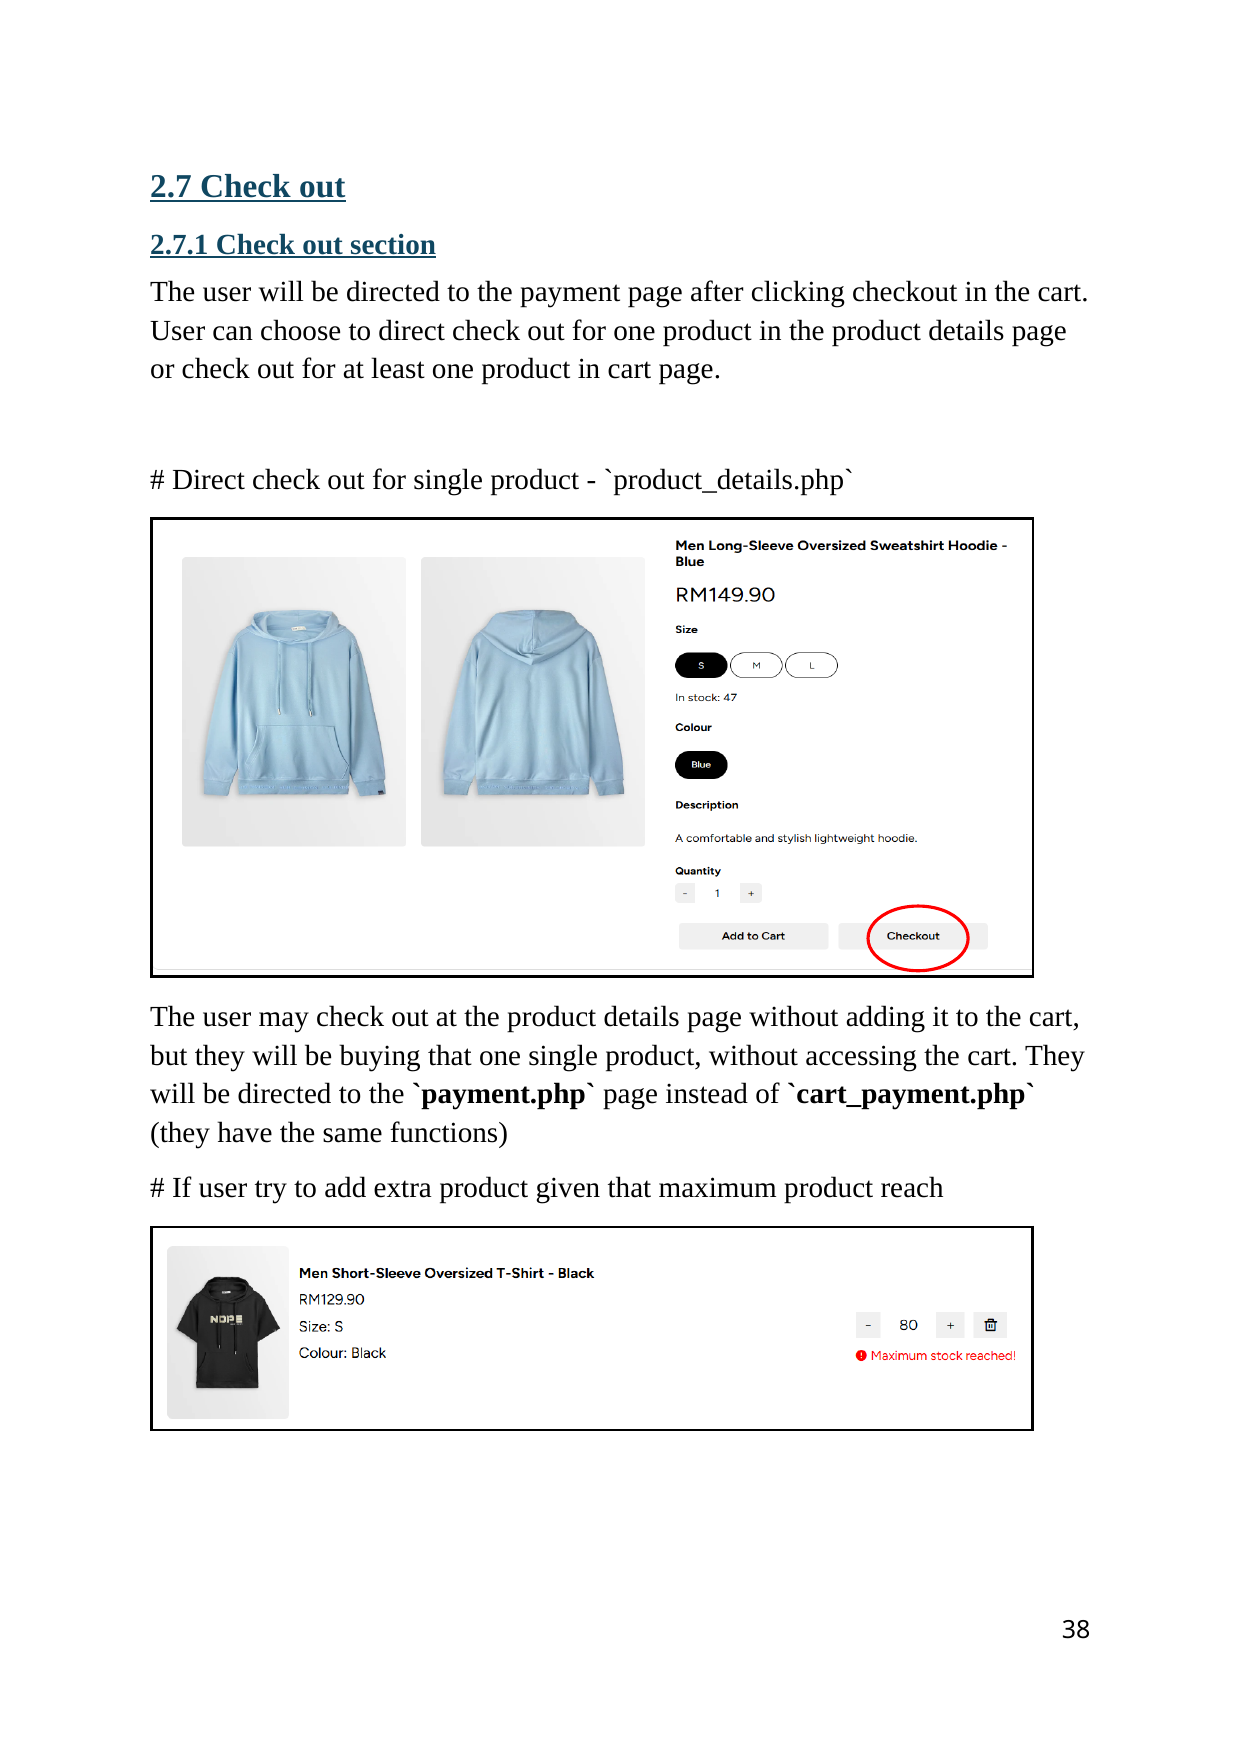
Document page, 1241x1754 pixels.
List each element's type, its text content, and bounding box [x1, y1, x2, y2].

text The user will be directed to the payment page after clicking checkout in the cart. User can choose to direct check out for one product in the product details page or check out for at least one product in cart page. [150, 274, 1090, 385]
text The user may check out at the product details page without adding it to the cart, but they will be buying that one single product, without accessing the cart. They will be directed to the `payment.php` page instead of `cart_payment.php` (they have the same functions) [150, 999, 1090, 1149]
subtitle 2.7 Check out [150, 167, 1090, 205]
subtitle 2.7.1 Check out section [150, 227, 1090, 261]
text # Direct check out for single product - `product_details.php` [150, 462, 1090, 495]
picture [153, 1228, 1031, 1429]
text # If user try to add extra product given that maximum product reach [150, 1170, 1090, 1204]
picture [153, 520, 1032, 975]
